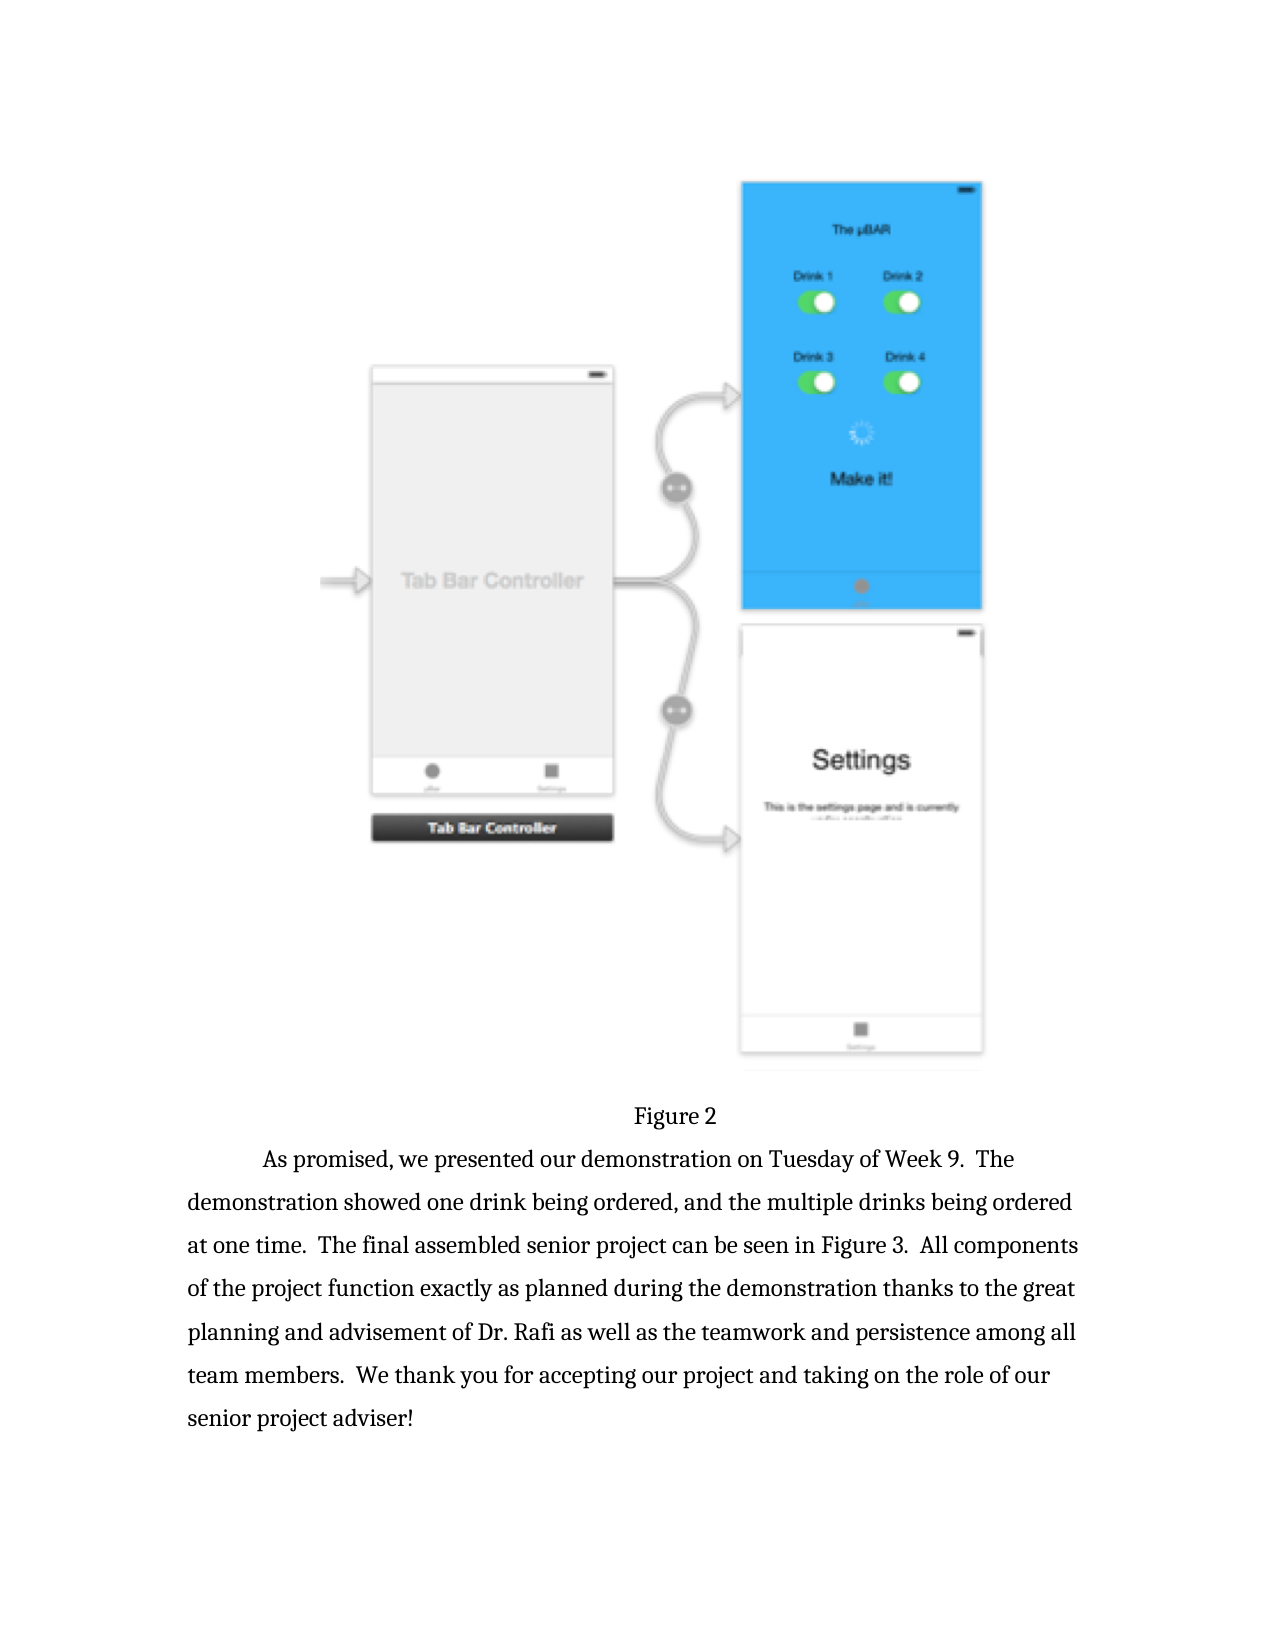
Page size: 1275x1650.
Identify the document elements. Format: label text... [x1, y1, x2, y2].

picture [300, 150, 1050, 1088]
text Figure 2 [187, 1102, 1087, 1131]
text As promised, we presented our demonstration on Tuesday of Week 9. The demonstration showed one drink being ordered, and the multiple drinks being ordered at one time. The final assembled senior project can be seen in Figure 3. All components of the project function exactly as planned during the demonstration thanks to the great planning and advisement of Dr. Rafi as well as the teamwork and persistence among all team members. We thank you for accepting our project and taking on the role of our senior project adviser! [187, 1145, 1087, 1432]
